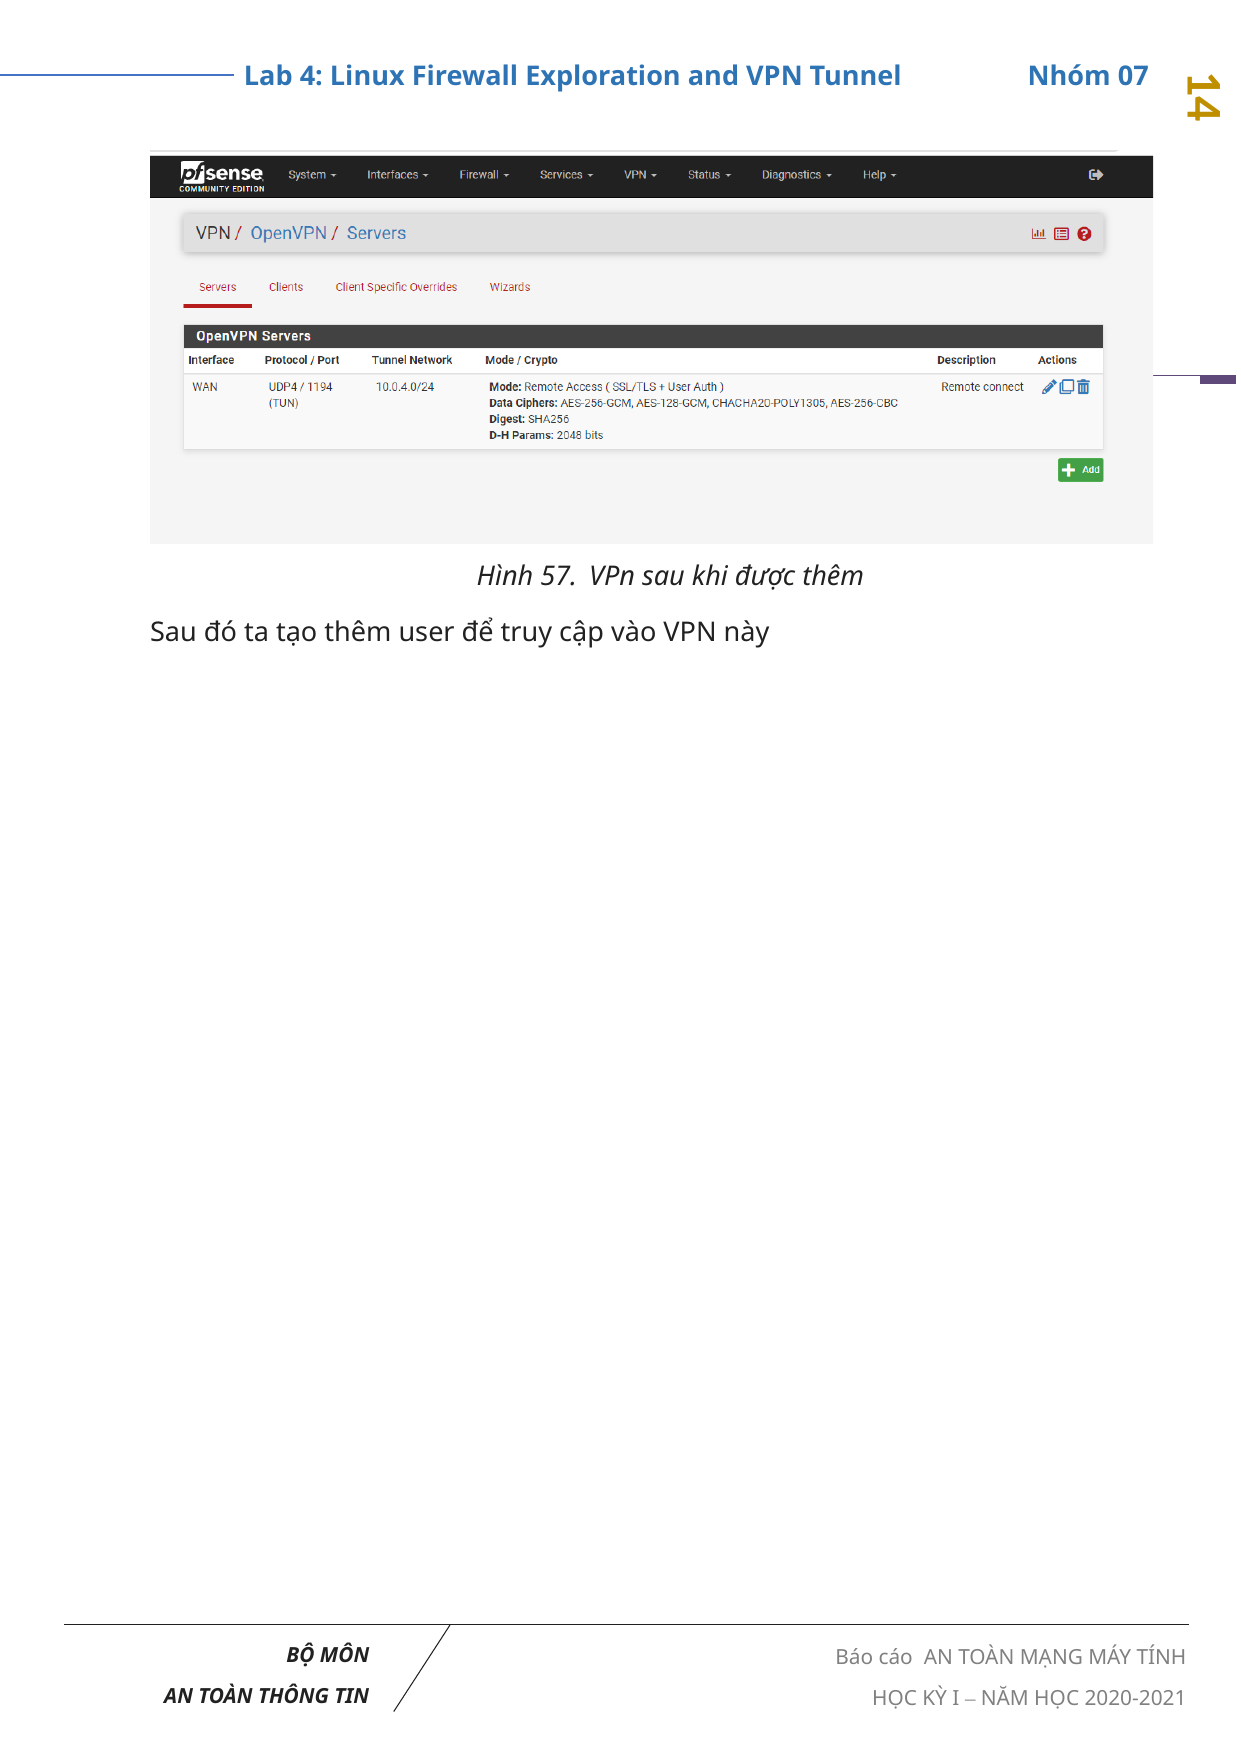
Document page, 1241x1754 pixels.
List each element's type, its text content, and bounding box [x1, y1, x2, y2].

text VPn sau khi được thêm [187, 556, 1153, 593]
picture [150, 150, 1154, 544]
text Sau đó ta tạo thêm user để truy cập vào VPN này [150, 613, 1153, 649]
